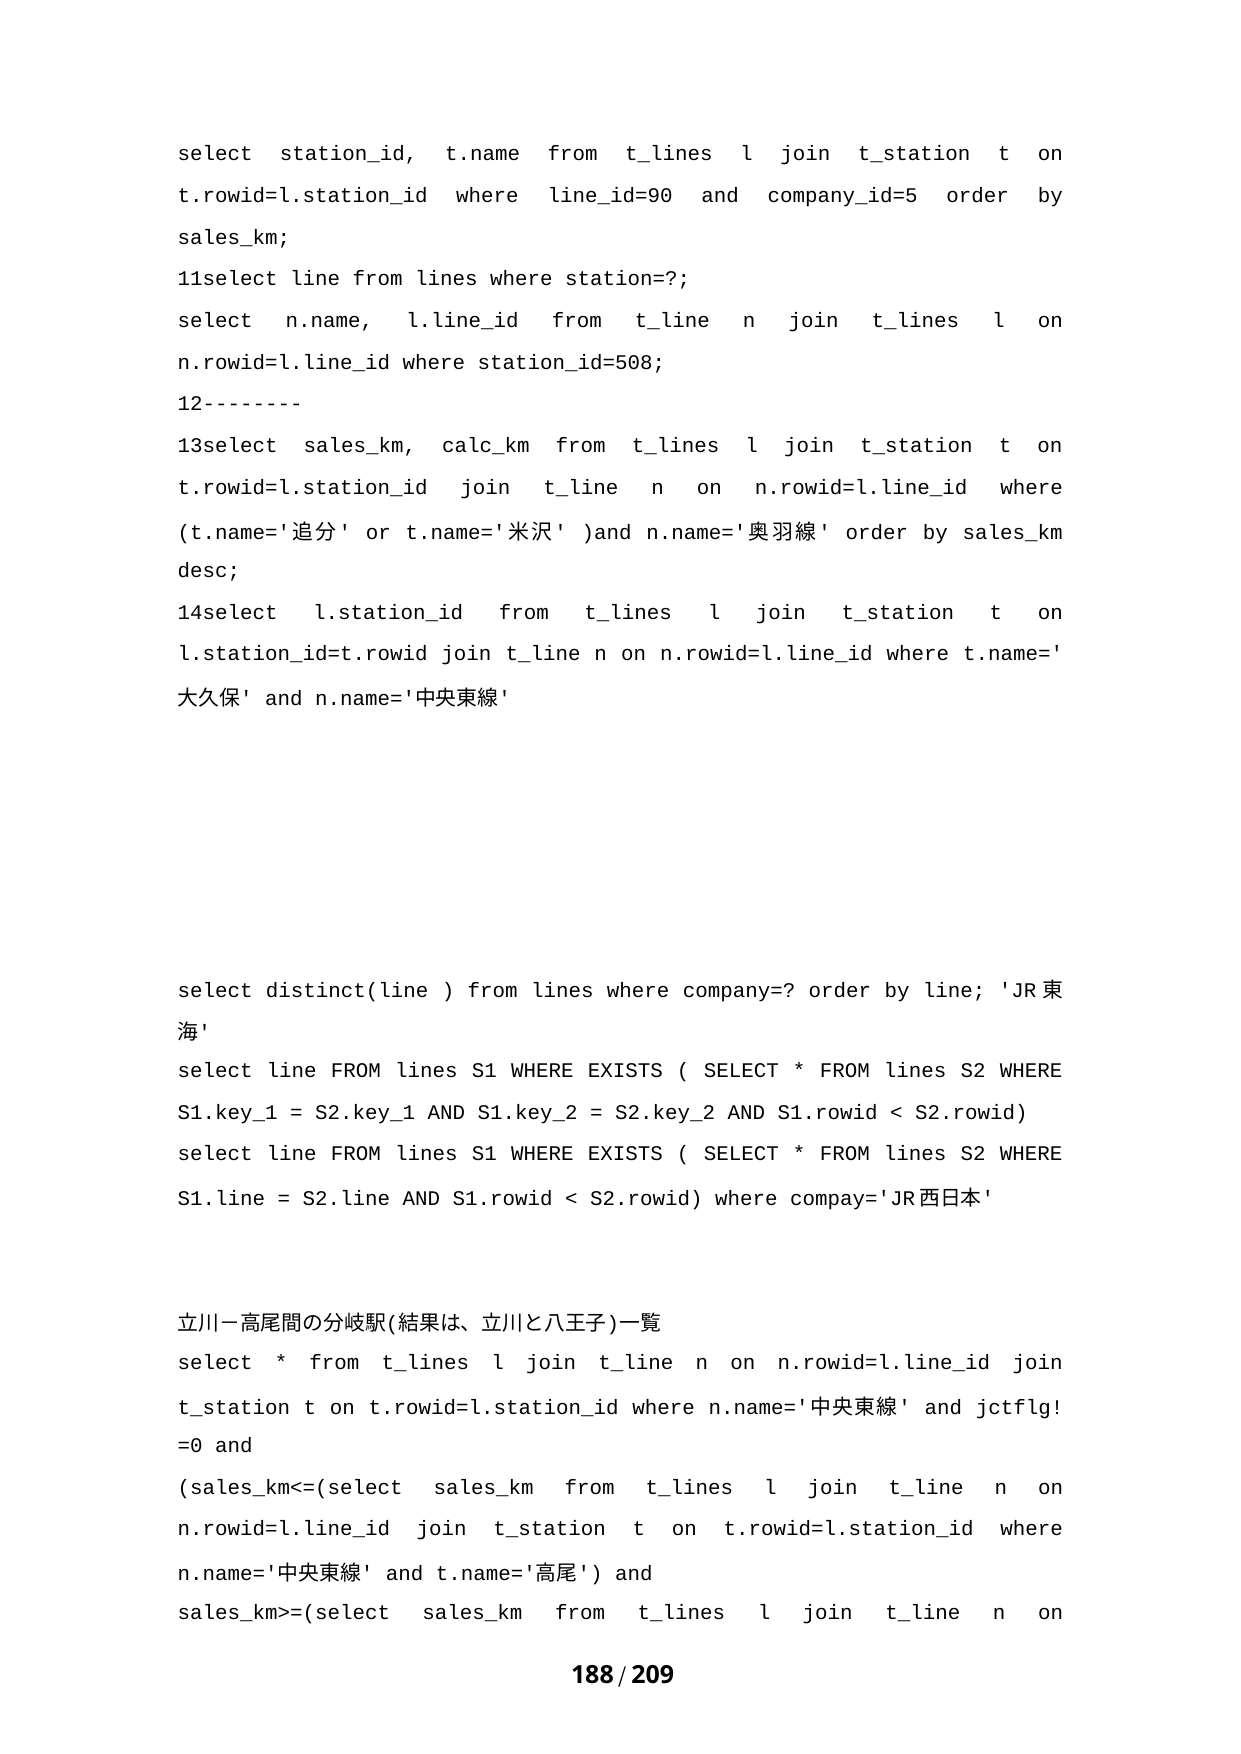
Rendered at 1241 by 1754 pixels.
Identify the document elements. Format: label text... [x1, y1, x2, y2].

text select * from t_lines l join t_line n on n.rowid=l.line_id join t_station t on t.rowid=l.station_id where n.name='中央東線' and jctflg!=0 and [177, 1343, 1063, 1468]
text select line FROM lines S1 WHERE EXISTS ( SELECT * FROM lines S2 WHERE S1.line = S2.line AND S1.rowid < S2.rowid) where compay='JR西日本' [177, 1134, 1063, 1218]
text 14select l.station_id from t_lines l join t_station t on l.station_id=t.rowid join t_line n on n.rowid=l.line_id where t.name='大久保' and n.name='中央東線' [177, 593, 1063, 718]
text select station_id, t.name from t_lines l join t_station t on t.rowid=l.station_id where line_id=90 and company_id=5 order by sales_km; [177, 134, 1063, 259]
text 11select line from lines where station=?; [177, 259, 1063, 301]
text select line FROM lines S1 WHERE EXISTS ( SELECT * FROM lines S2 WHERE S1.key_1 = S2.key_1 AND S1.key_2 = S2.key_2 AND S1.rowid < S2.rowid) [177, 1051, 1063, 1134]
text select distinct(line ) from lines where company=? order by line; 'JR東海' [177, 968, 1063, 1051]
text (sales_km<=(select sales_km from t_lines l join t_line n on n.rowid=l.line_id join t_station t on t.rowid=l.station_id where n.name='中央東線' and t.name='高尾') and [177, 1468, 1063, 1593]
text select n.name, l.line_id from t_line n join t_lines l on n.rowid=l.line_id where station_id=508; [177, 301, 1063, 384]
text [177, 1593, 1063, 1634]
text 立川－高尾間の分岐駅(結果は、立川と八王子)一覧 [177, 1301, 1063, 1343]
text 12-------- [177, 384, 1063, 426]
text 13select sales_km, calc_km from t_lines l join t_station t on t.rowid=l.station_id join t_line n on n.rowid=l.line_id where (t.name='追分' or t.name='米沢' )and n.name='奥羽線' order by sales_km desc; [177, 426, 1063, 593]
